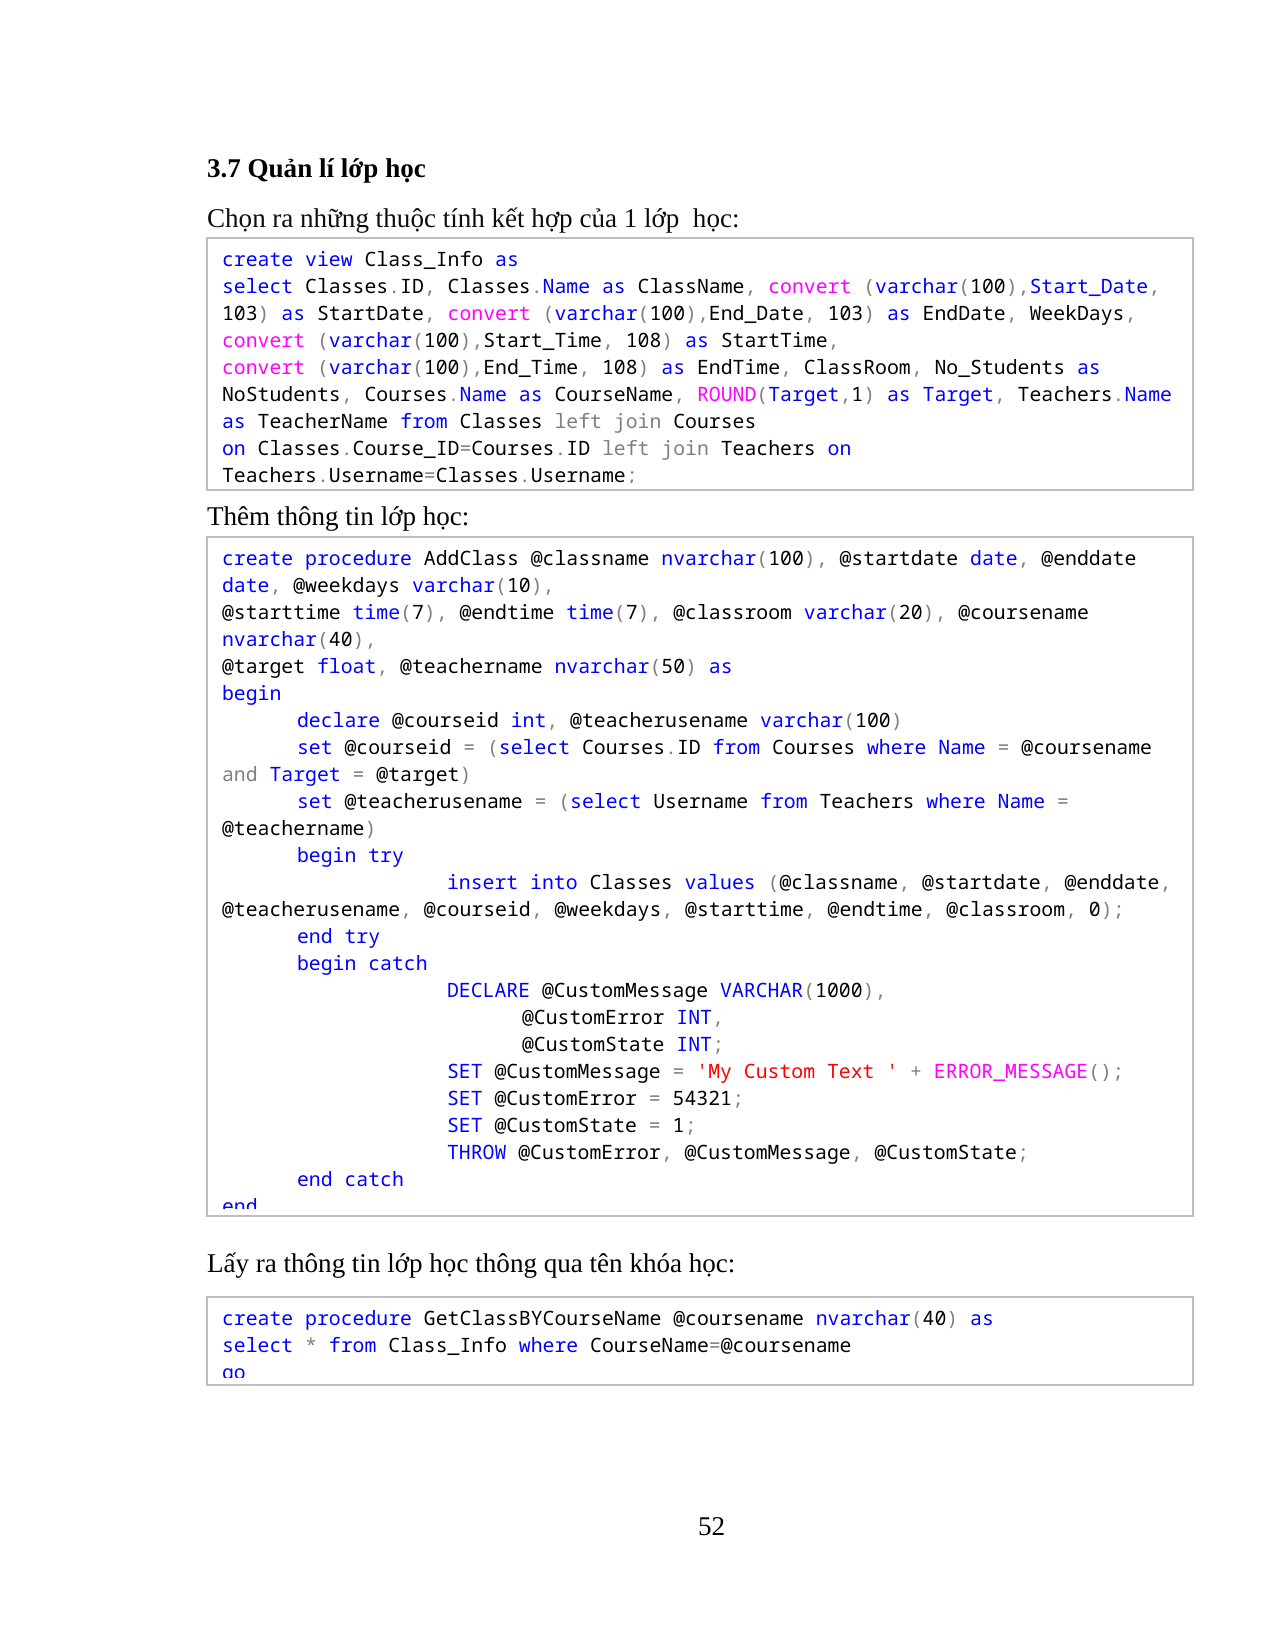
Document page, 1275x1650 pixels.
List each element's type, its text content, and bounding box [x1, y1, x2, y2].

text Thêm thông tin lớp học: [207, 500, 1157, 532]
text Lấy ra thông tin lớp học thông qua tên khóa học: [207, 1247, 1157, 1278]
text Chọn ra những thuộc tính kết hợp của 1 lớp học: [148, 202, 1152, 233]
subtitle 3.7 Quản lí lớp học [207, 152, 1157, 183]
